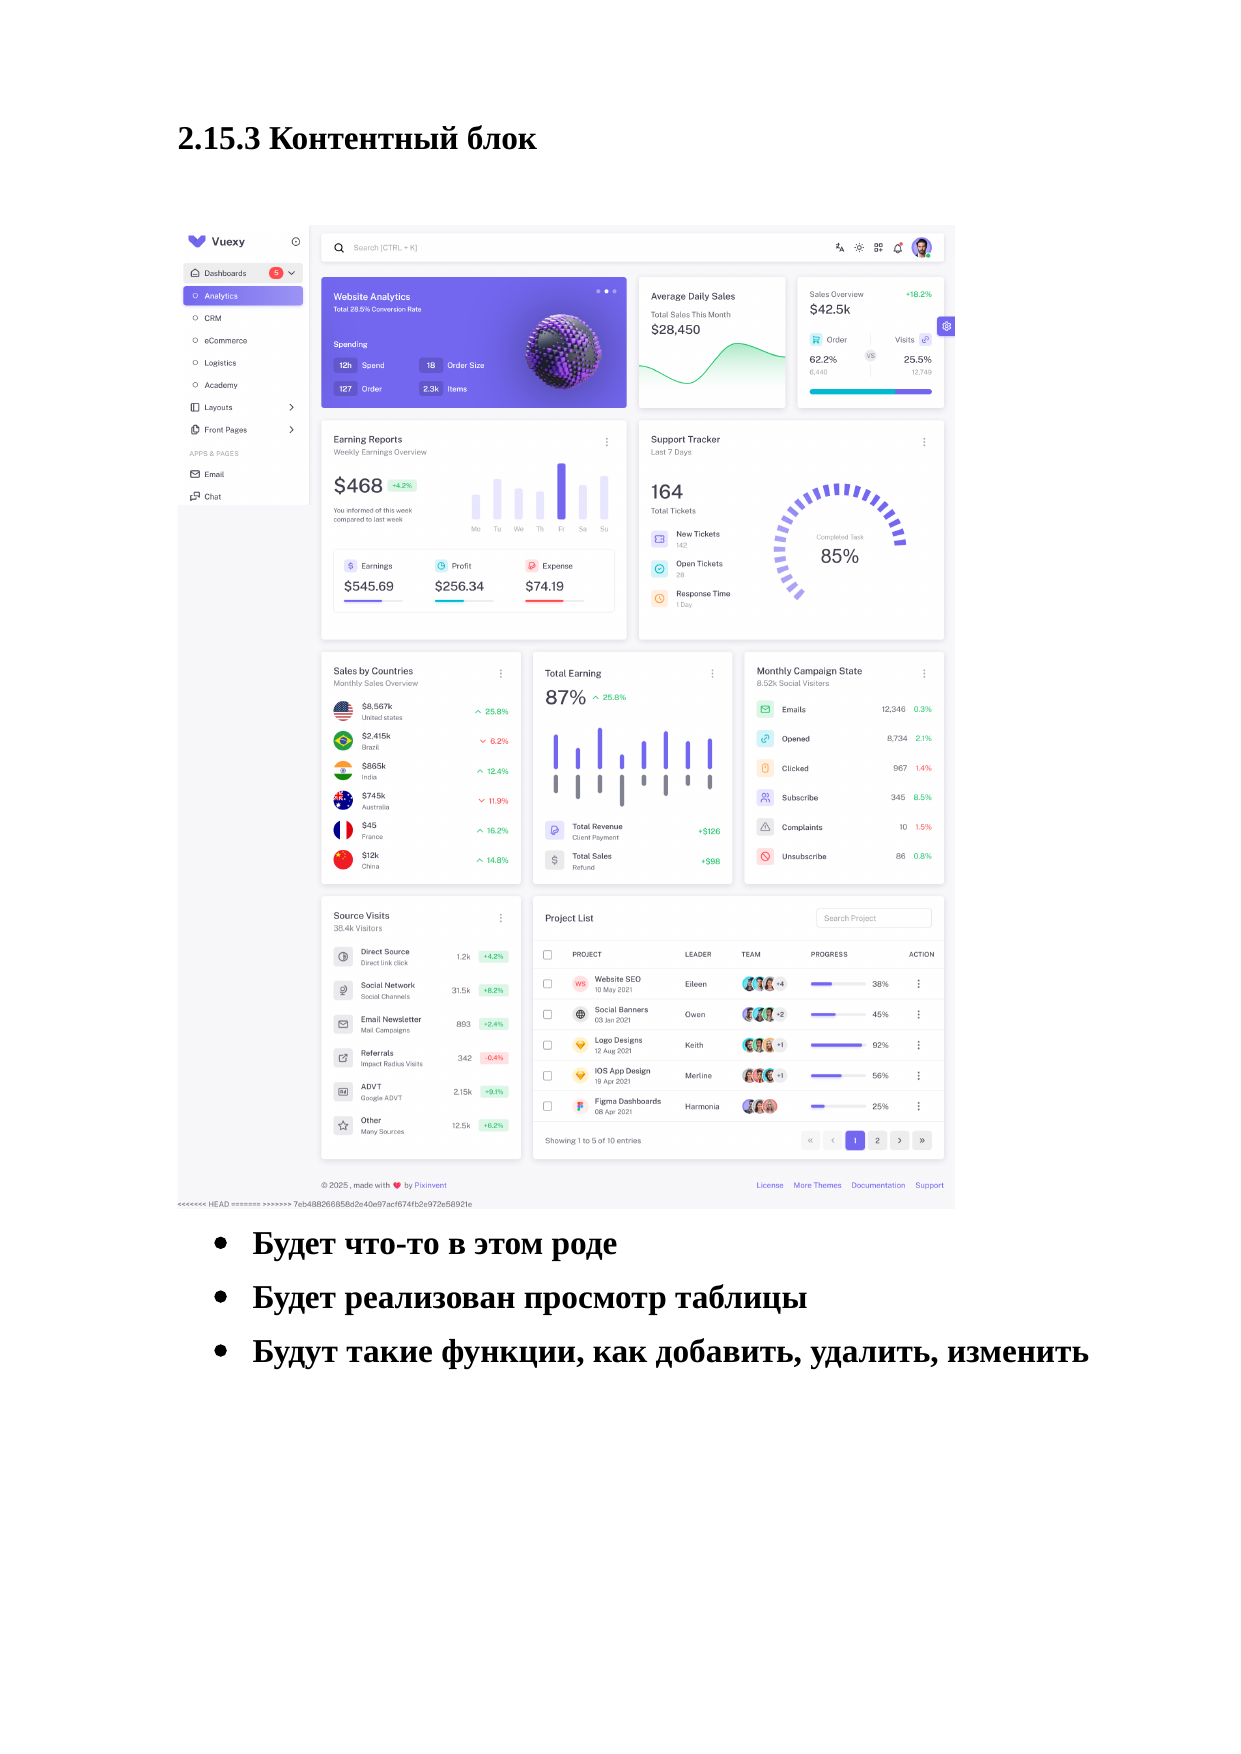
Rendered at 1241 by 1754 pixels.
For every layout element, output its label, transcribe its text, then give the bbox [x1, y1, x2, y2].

list Будет что-то в этом роде [215, 1223, 1152, 1262]
list Будут такие функции, как добавить, удалить, изменить [215, 1331, 1152, 1369]
picture [177, 225, 955, 1209]
text 2.15.3 Контентный блок [177, 118, 1152, 156]
list Будет реализован просмотр таблицы [215, 1277, 1152, 1316]
